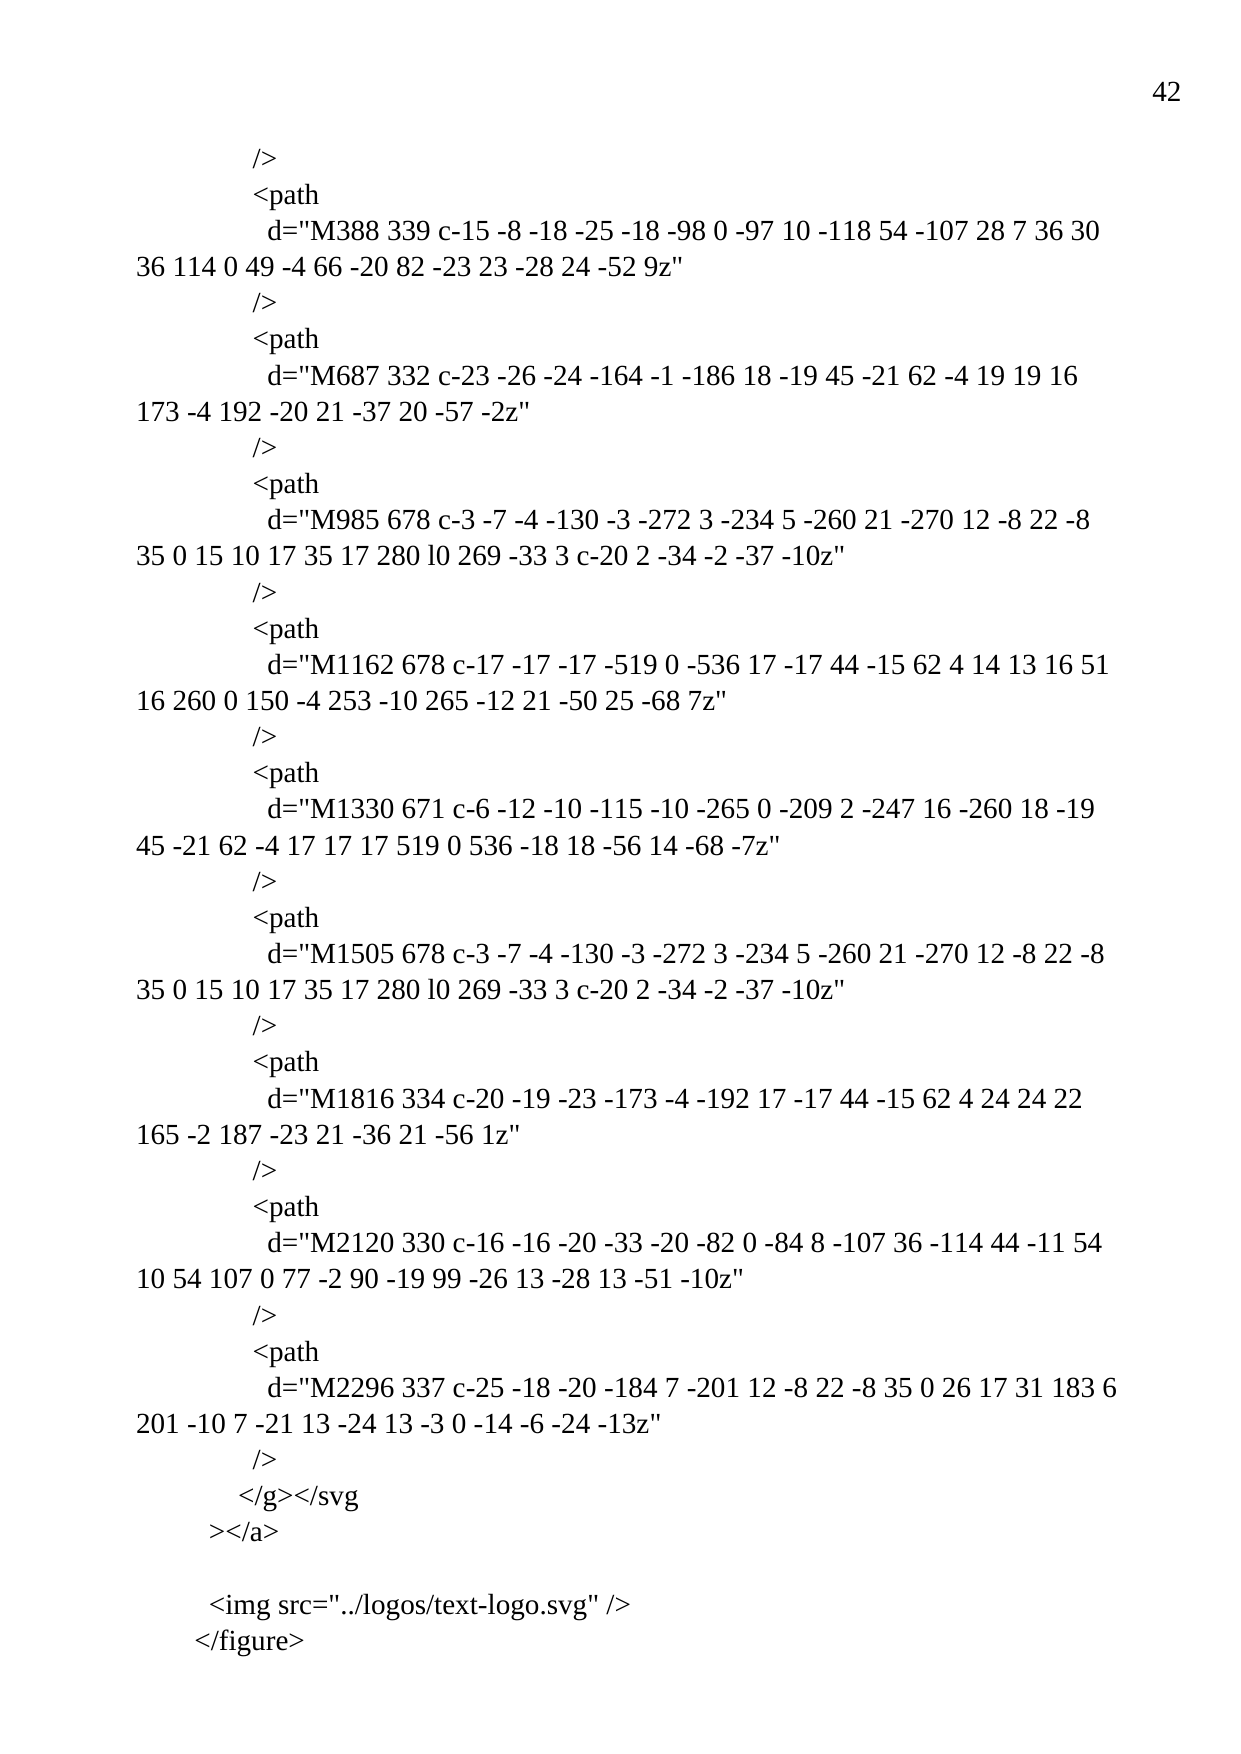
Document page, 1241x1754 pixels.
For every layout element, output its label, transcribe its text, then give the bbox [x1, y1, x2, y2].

text 16 260 0 150 -4 253 -10 265 -12 21 -50 25 -68 7z" [136, 683, 1181, 717]
text /> [136, 1153, 1181, 1187]
text d="M2296 337 c-25 -18 -20 -184 7 -201 12 -8 22 -8 35 0 26 17 31 183 6 [136, 1370, 1181, 1403]
text /> [136, 864, 1181, 897]
text 10 54 107 0 77 -2 90 -19 99 -26 13 -28 13 -51 -10z" [136, 1261, 1181, 1295]
text 165 -2 187 -23 21 -36 21 -56 1z" [136, 1117, 1181, 1150]
text /> [136, 141, 1181, 174]
text <path [136, 1334, 1181, 1367]
text <path [136, 611, 1181, 644]
text /> [136, 430, 1181, 464]
text 173 -4 192 -20 21 -37 20 -57 -2z" [136, 394, 1181, 427]
text 35 0 15 10 17 35 17 280 l0 269 -33 3 c-20 2 -34 -2 -37 -10z" [136, 972, 1181, 1006]
text <path [136, 900, 1181, 933]
text <path [136, 466, 1181, 500]
text /> [136, 1298, 1181, 1331]
text /> [136, 1442, 1181, 1476]
text <img src="../logos/text-logo.svg" /> [136, 1587, 1181, 1620]
text <path [136, 755, 1181, 789]
text </figure> [136, 1623, 1181, 1656]
text /> [136, 1008, 1181, 1042]
text 35 0 15 10 17 35 17 280 l0 269 -33 3 c-20 2 -34 -2 -37 -10z" [136, 538, 1181, 572]
text <path [136, 1189, 1181, 1223]
text </g></svg [136, 1478, 1181, 1512]
text d="M1330 671 c-6 -12 -10 -115 -10 -265 0 -209 2 -247 16 -260 18 -19 [136, 792, 1181, 825]
text 201 -10 7 -21 13 -24 13 -3 0 -14 -6 -24 -13z" [136, 1406, 1181, 1439]
text /> [136, 719, 1181, 753]
text <path [136, 322, 1181, 355]
text d="M2120 330 c-16 -16 -20 -33 -20 -82 0 -84 8 -107 36 -114 44 -11 54 [136, 1225, 1181, 1259]
text <path [136, 1044, 1181, 1078]
text /> [136, 286, 1181, 319]
text d="M985 678 c-3 -7 -4 -130 -3 -272 3 -234 5 -260 21 -270 12 -8 22 -8 [136, 502, 1181, 536]
text d="M388 339 c-15 -8 -18 -25 -18 -98 0 -97 10 -118 54 -107 28 7 36 30 [136, 213, 1181, 247]
text 36 114 0 49 -4 66 -20 82 -23 23 -28 24 -52 9z" [136, 249, 1181, 283]
text d="M1816 334 c-20 -19 -23 -173 -4 -192 17 -17 44 -15 62 4 24 24 22 [136, 1081, 1181, 1114]
text d="M1505 678 c-3 -7 -4 -130 -3 -272 3 -234 5 -260 21 -270 12 -8 22 -8 [136, 936, 1181, 970]
text 45 -21 62 -4 17 17 17 519 0 536 -18 18 -56 14 -68 -7z" [136, 828, 1181, 861]
text d="M1162 678 c-17 -17 -17 -519 0 -536 17 -17 44 -15 62 4 14 13 16 51 [136, 647, 1181, 681]
text d="M687 332 c-23 -26 -24 -164 -1 -186 18 -19 45 -21 62 -4 19 19 16 [136, 358, 1181, 391]
text ></a> [136, 1514, 1181, 1548]
text /> [136, 575, 1181, 608]
text <path [136, 177, 1181, 211]
